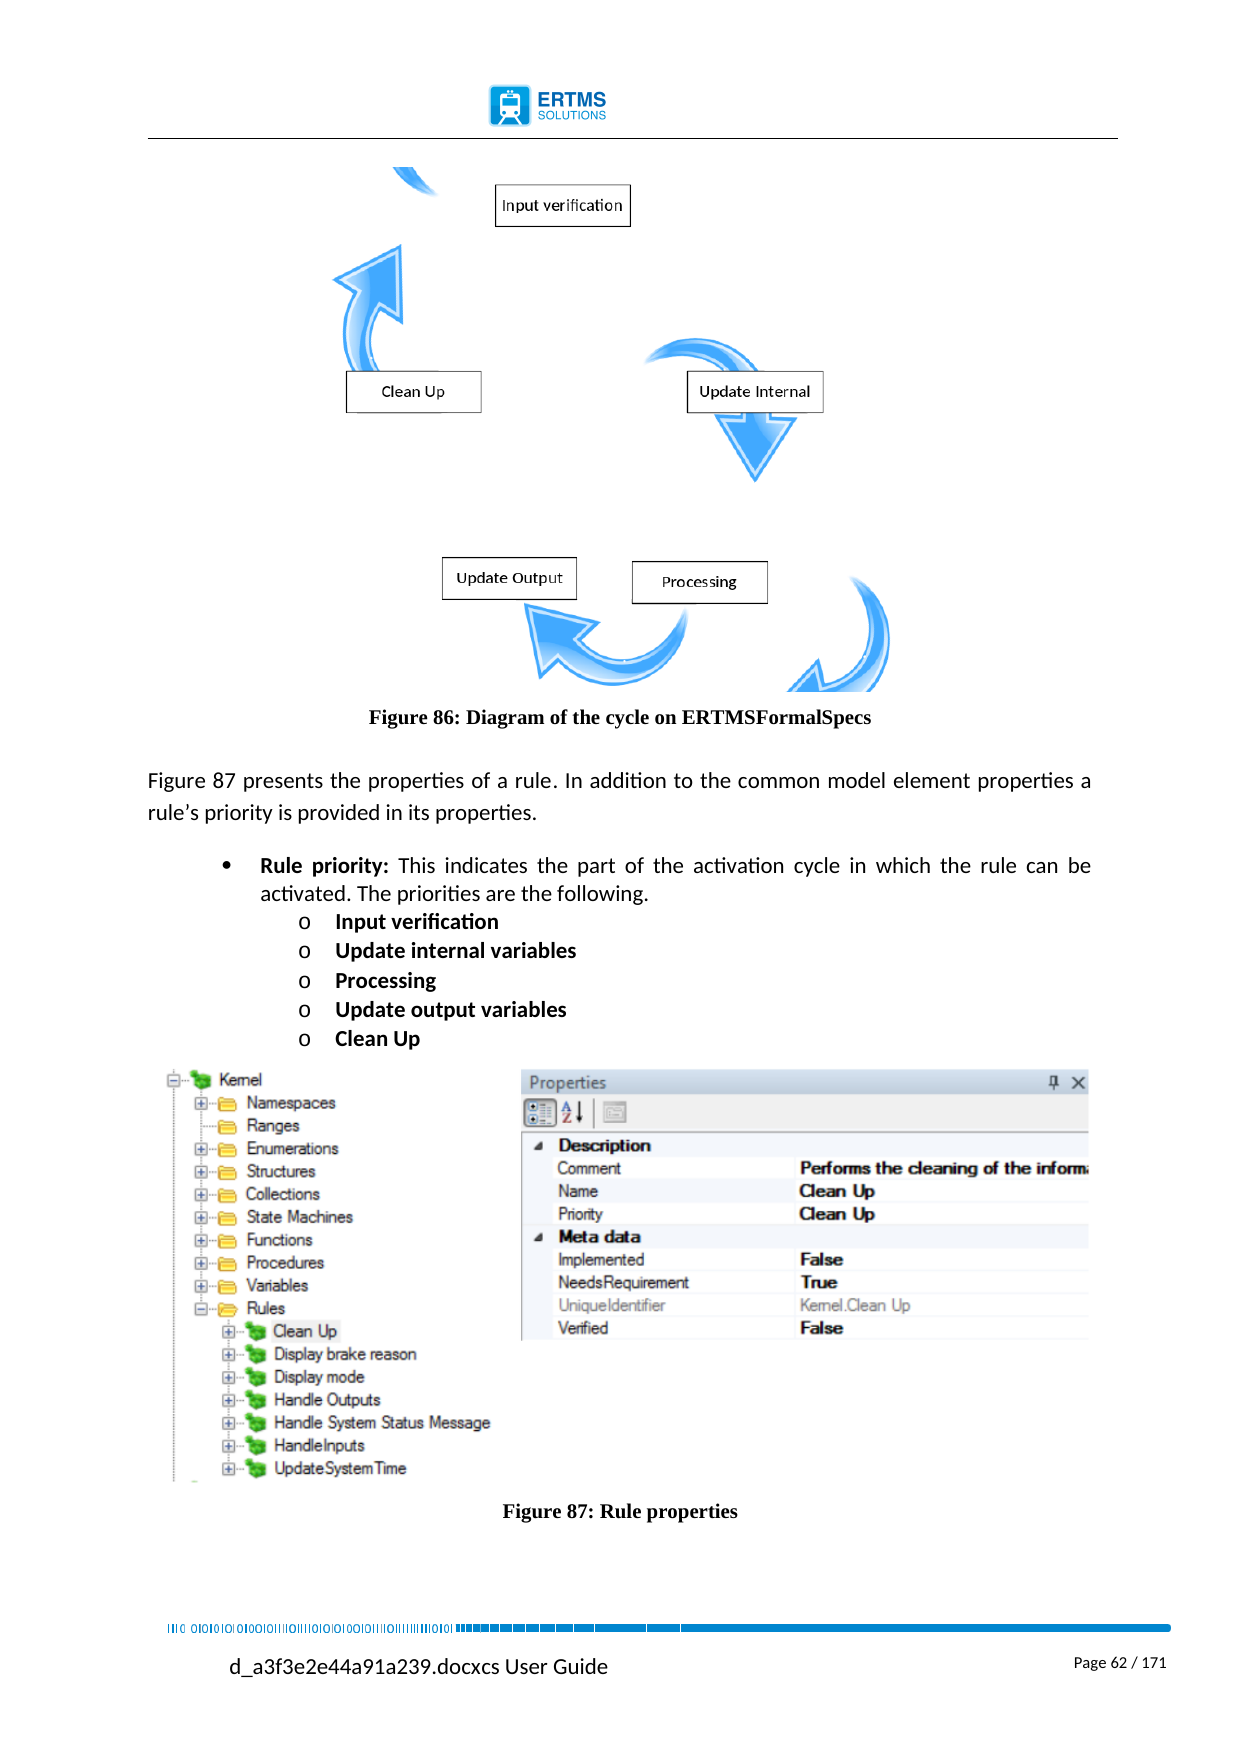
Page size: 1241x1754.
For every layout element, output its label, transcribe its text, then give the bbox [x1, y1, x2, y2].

list Update internal variables [298, 937, 1093, 966]
picture [477, 73, 617, 138]
text Figure 86: Diagram of the cycle on ERTMSFormalSpecs [148, 704, 1093, 729]
picture [167, 1624, 1171, 1633]
list Rule priority: This indicates the part of the activation cycle in which the rule can be activated. The priorities are the following. [223, 851, 1093, 907]
list Processing [298, 966, 1093, 995]
list Clean Up [298, 1024, 1093, 1053]
list Input verification [298, 907, 1093, 937]
text Figure 87 presents the properties of a rule. In addition to the common model element properties a rule’s priority is provided in its properties. [148, 766, 1093, 826]
list Update output variables [298, 995, 1093, 1024]
text Figure 87: Rule properties [148, 1499, 1093, 1523]
